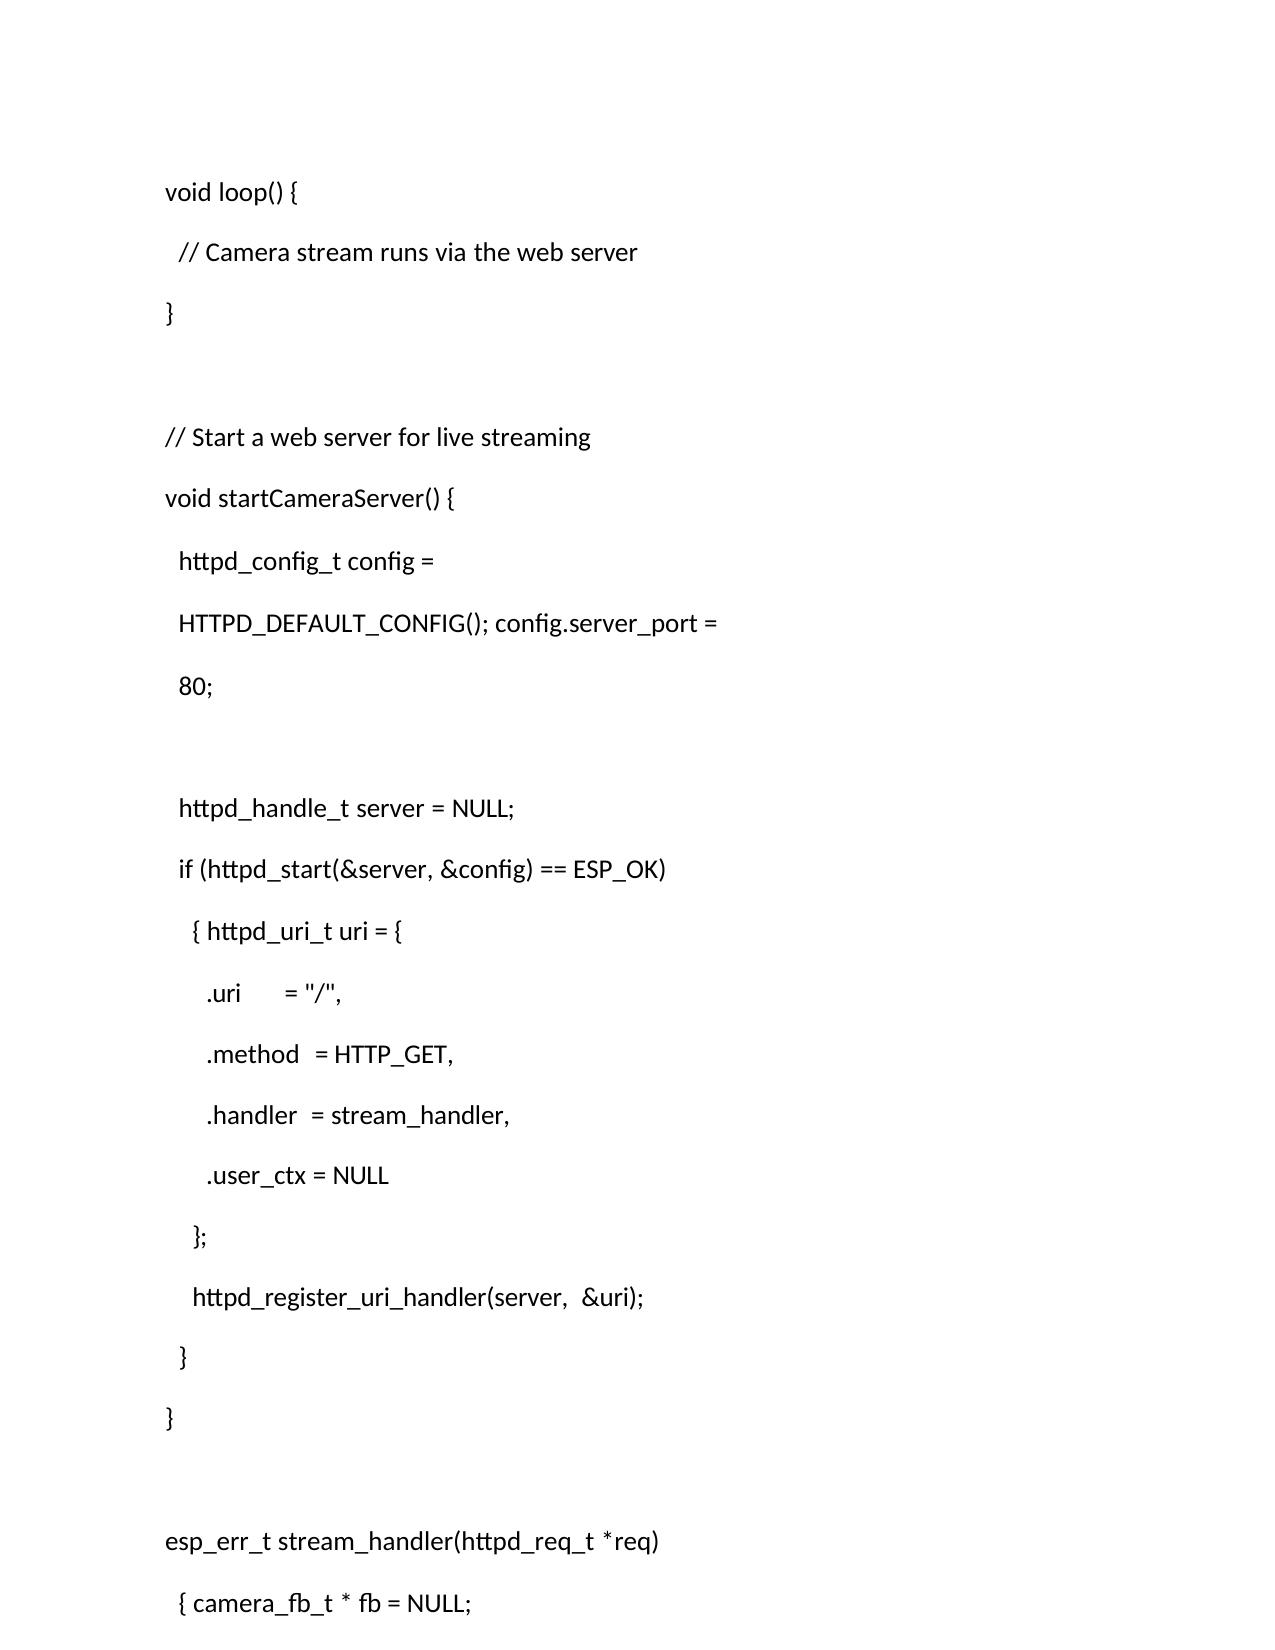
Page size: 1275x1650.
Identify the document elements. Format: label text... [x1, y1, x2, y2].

text .method = HTTP_GET, [206, 1037, 1125, 1070]
text // Start a web server for live streaming void startCameraServer() { [165, 420, 622, 515]
text esp_err_t stream_handler(httpd_req_t *req) { camera_fb_t * fb = NULL; [165, 1524, 689, 1619]
text void loop() { [165, 175, 1125, 208]
text } [165, 296, 1125, 329]
text } [178, 1340, 1125, 1373]
text httpd_handle_t server = NULL; [178, 791, 1125, 824]
text .user_ctx = NULL [206, 1158, 1125, 1191]
text httpd_register_uri_handler(server, &uri); [192, 1280, 1125, 1313]
text httpd_config_t config = HTTPD_DEFAULT_CONFIG(); config.server_port = 80; [178, 544, 749, 702]
text } [165, 1401, 1125, 1434]
text .uri = "/", [206, 977, 1125, 1010]
text if (httpd_start(&server, &config) == ESP_OK) { httpd_uri_t uri = { [178, 852, 802, 947]
text // Camera stream runs via the web server [178, 236, 1125, 269]
text }; [192, 1219, 1125, 1252]
text .handler = stream_handler, [206, 1098, 1125, 1131]
